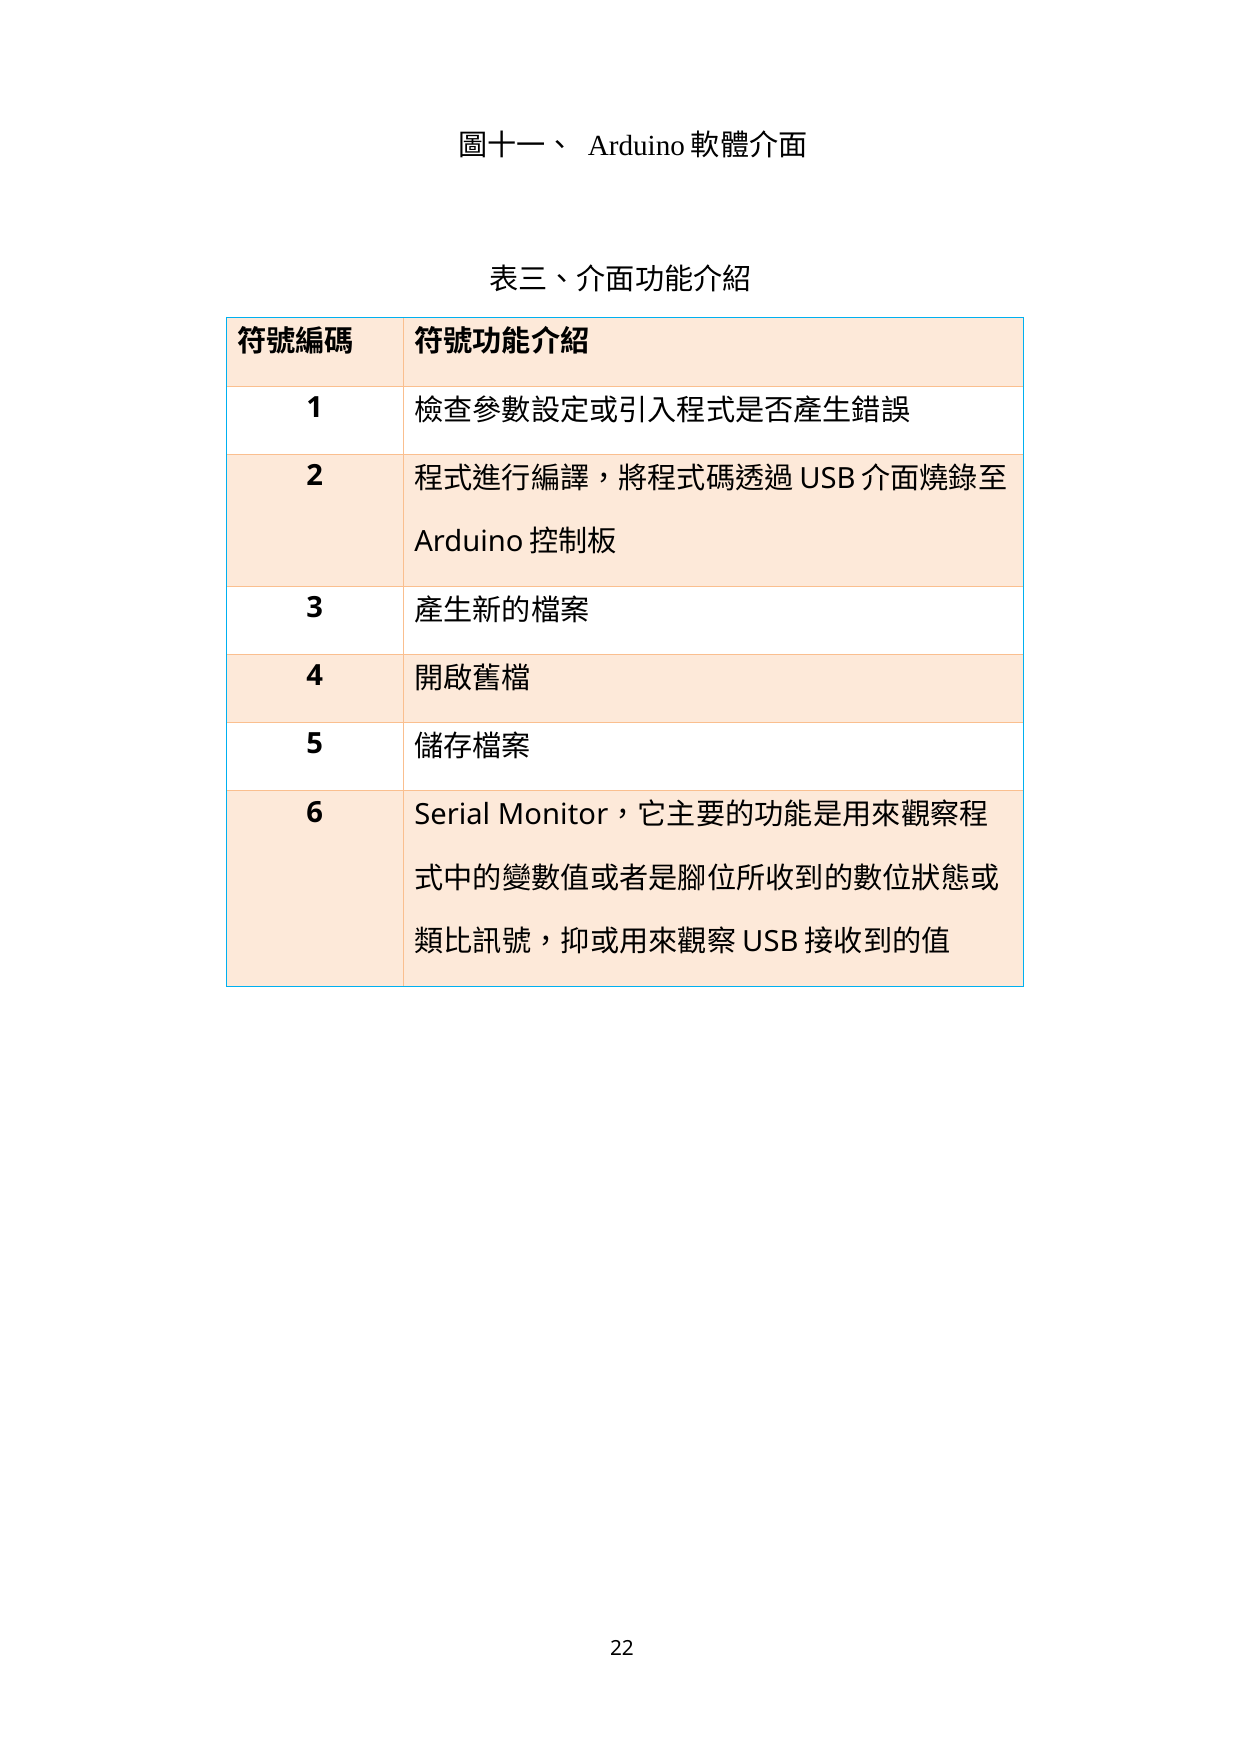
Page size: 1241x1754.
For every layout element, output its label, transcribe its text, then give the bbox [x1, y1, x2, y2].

table_cell 4 [227, 655, 403, 722]
table_header 符號編碼 [227, 318, 403, 386]
text 表三、介面功能介紹 [118, 256, 1122, 298]
table_cell Serial Monitor，它主要的功能是用來觀察程式中的變數值或者是腳位所收到的數位狀態或類比訊號，抑或用來觀察USB接收到的值 [404, 791, 1023, 986]
table_cell 2 [227, 455, 403, 586]
table_cell 產生新的檔案 [404, 587, 1023, 654]
table_cell 5 [227, 723, 403, 790]
table_cell 程式進行編譯，將程式碼透過USB介面燒錄至Arduino控制板 [404, 455, 1023, 586]
table_cell 開啟舊檔 [404, 655, 1023, 722]
table_cell 6 [227, 791, 403, 986]
table_cell 3 [227, 587, 403, 654]
table_cell 檢查參數設定或引入程式是否產生錯誤 [404, 387, 1023, 454]
table_cell 儲存檔案 [404, 723, 1023, 790]
table_header 符號功能介紹 [404, 318, 1023, 386]
text 圖十一、 Arduino軟體介面 [117, 121, 1129, 163]
table_cell 1 [227, 387, 403, 454]
